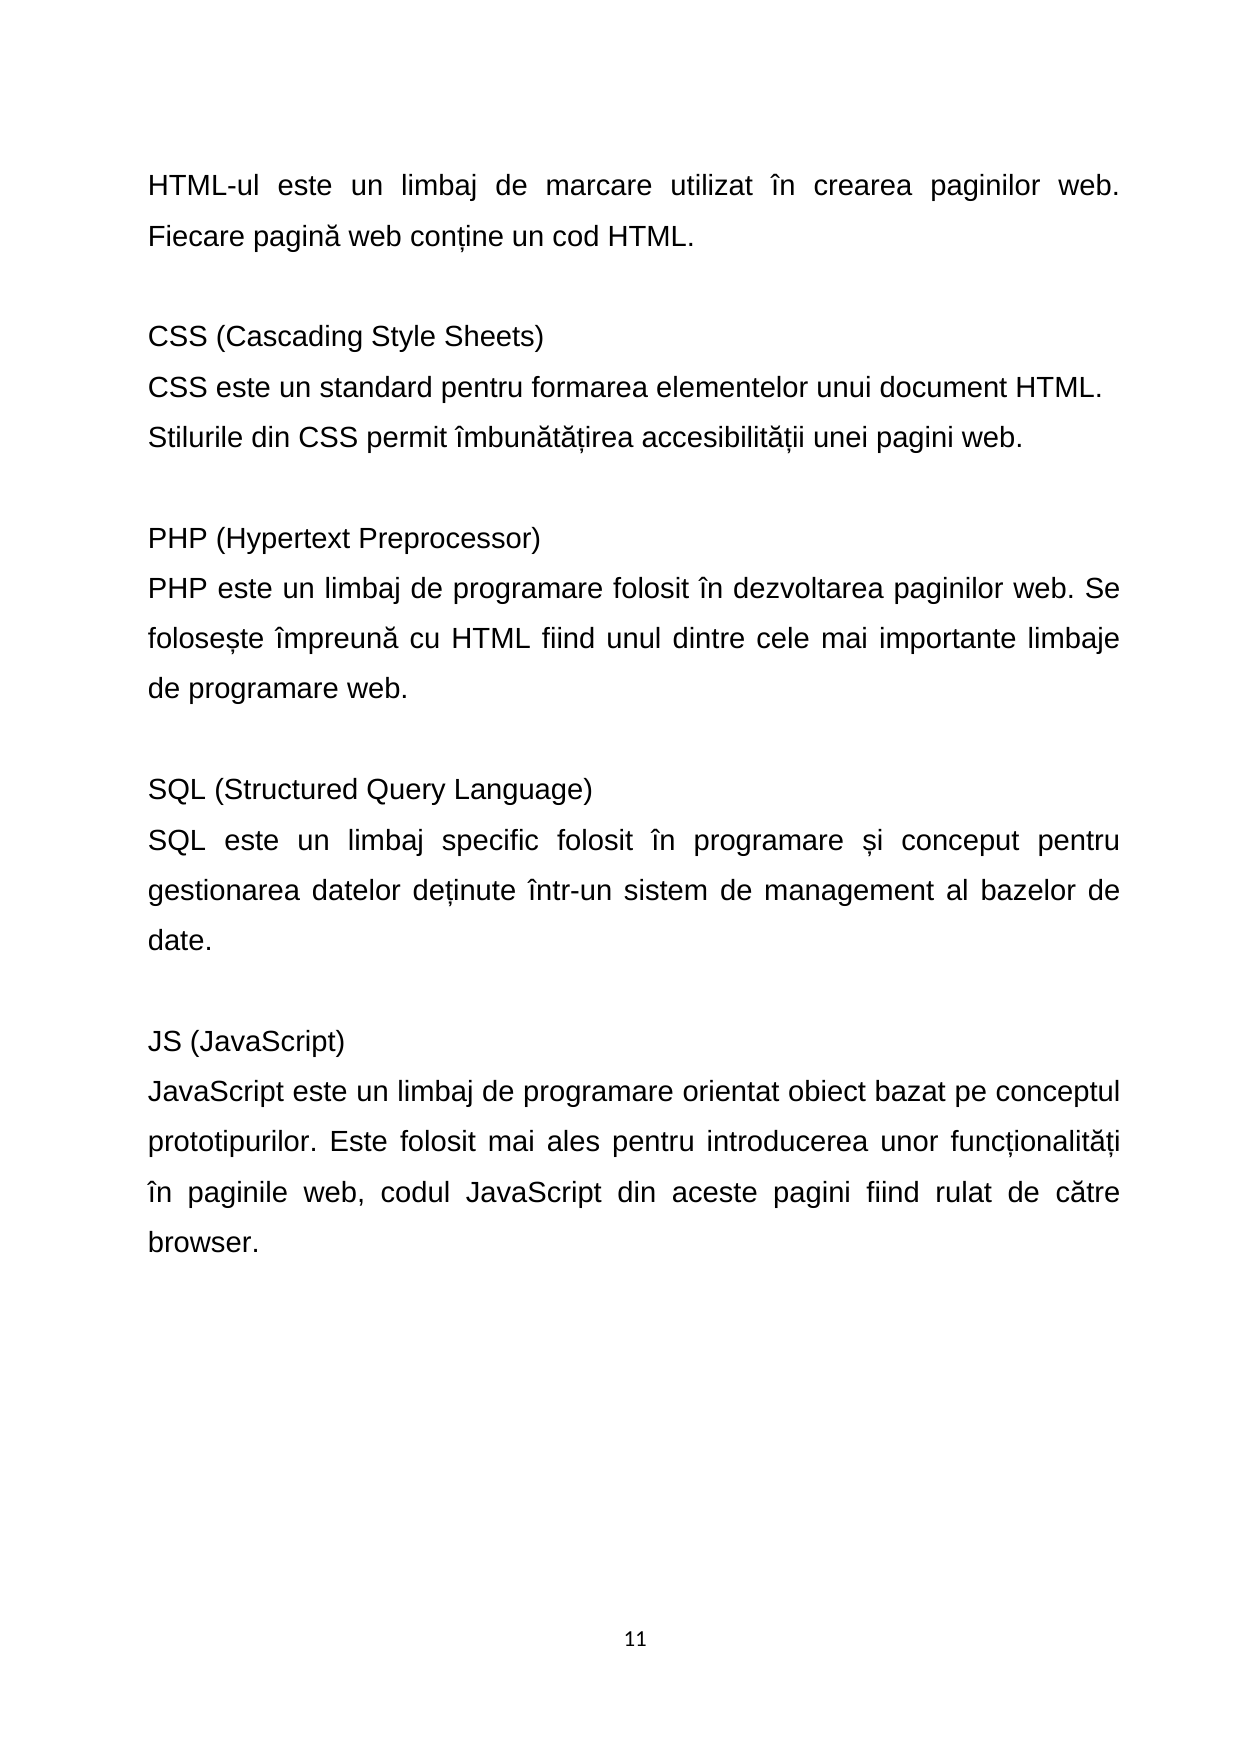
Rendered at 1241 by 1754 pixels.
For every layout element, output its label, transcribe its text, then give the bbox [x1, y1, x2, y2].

text SQL (Structured Query Language) [148, 772, 1122, 806]
text JS (JavaScript) [148, 1024, 1122, 1057]
text HTML-ul este un limbaj de marcare utilizat în crearea paginilor web. Fiecare pagină web conține un cod HTML. [148, 168, 1122, 252]
text SQL este un limbaj specific folosit în programare și conceput pentru gestionarea datelor deținute într-un sistem de management al bazelor de date. [148, 822, 1122, 957]
text CSS (Cascading Style Sheets) [148, 319, 1122, 353]
text PHP (Hypertext Preprocessor) [148, 521, 1122, 554]
text JavaScript este un limbaj de programare orientat obiect bazat pe conceptul prototipurilor. Este folosit mai ales pentru introducerea unor funcționalități în paginile web, codul JavaScript din aceste pagini fiind rulat de către browser. [148, 1074, 1122, 1258]
text Stilurile din CSS permit îmbunătățirea accesibilității unei pagini web. [148, 420, 1122, 453]
text CSS este un standard pentru formarea elementelor unui document HTML. [148, 370, 1122, 403]
text PHP este un limbaj de programare folosit în dezvoltarea paginilor web. Se folosește împreună cu HTML fiind unul dintre cele mai importante limbaje de programare web. [148, 571, 1122, 705]
